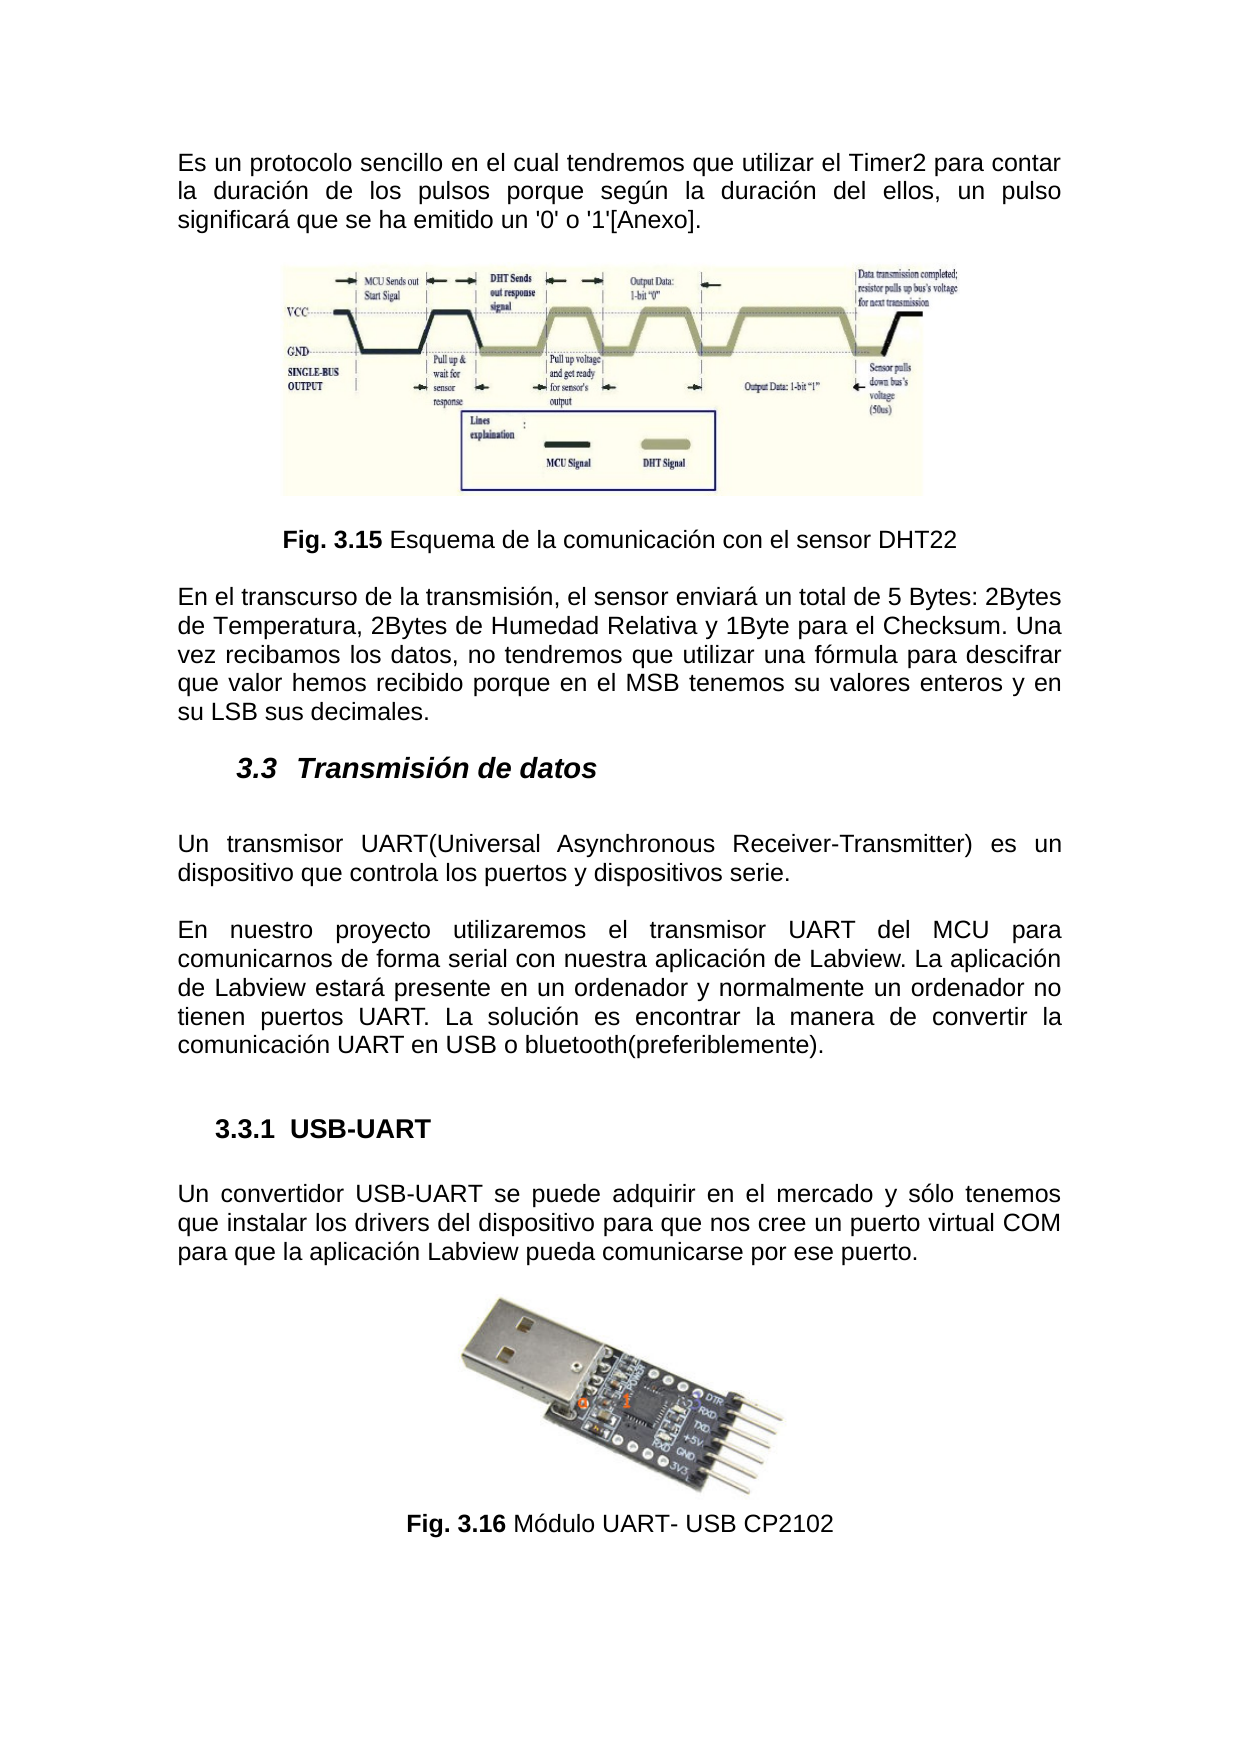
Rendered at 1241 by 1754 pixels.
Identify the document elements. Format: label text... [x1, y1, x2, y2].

subtitle USB-UART [215, 1113, 1063, 1144]
text Un convertidor USB-UART se puede adquirir en el mercado y sólo tenemos que instalar los drivers del dispositivo para que nos cree un puerto virtual COM para que la aplicación Labview pueda comunicarse por ese puerto. [177, 1179, 1063, 1265]
text En el transcurso de la transmisión, el sensor enviará un total de 5 Bytes: 2Bytes de Temperatura, 2Bytes de Humedad Relativa y 1Byte para el Checksum. Una vez recibamos los datos, no tendremos que utilizar una fórmula para descifrar que valor hemos recibido porque en el MSB tenemos su valores enteros y en su LSB sus decimales. [177, 582, 1063, 726]
picture [280, 262, 960, 496]
subtitle Transmisión de datos [236, 751, 1063, 784]
text Fig. 3.15 Esquema de la comunicación con el sensor DHT22 [177, 525, 1063, 553]
text Es un protocolo sencillo en el cual tendremos que utilizar el Timer2 para contar la duración de los pulsos porque según la duración del ellos, un pulso significará que se ha emitido un '0' o '1'[Anexo]. [177, 148, 1063, 234]
text Un transmisor UART(Universal Asynchronous Receiver-Transmitter) es un dispositivo que controla los puertos y dispositivos serie. [177, 829, 1063, 887]
picture [449, 1294, 791, 1509]
text En nuestro proyecto utilizaremos el transmisor UART del MCU para comunicarnos de forma serial con nuestra aplicación de Labview. La aplicación de Labview estará presente en un ordenador y normalmente un ordenador no tienen puertos UART. La solución es encontrar la manera de convertir la comunicación UART en USB o bluetooth(preferiblemente). [177, 915, 1063, 1059]
text Fig. 3.16 Módulo UART- USB CP2102 [177, 1509, 1063, 1537]
